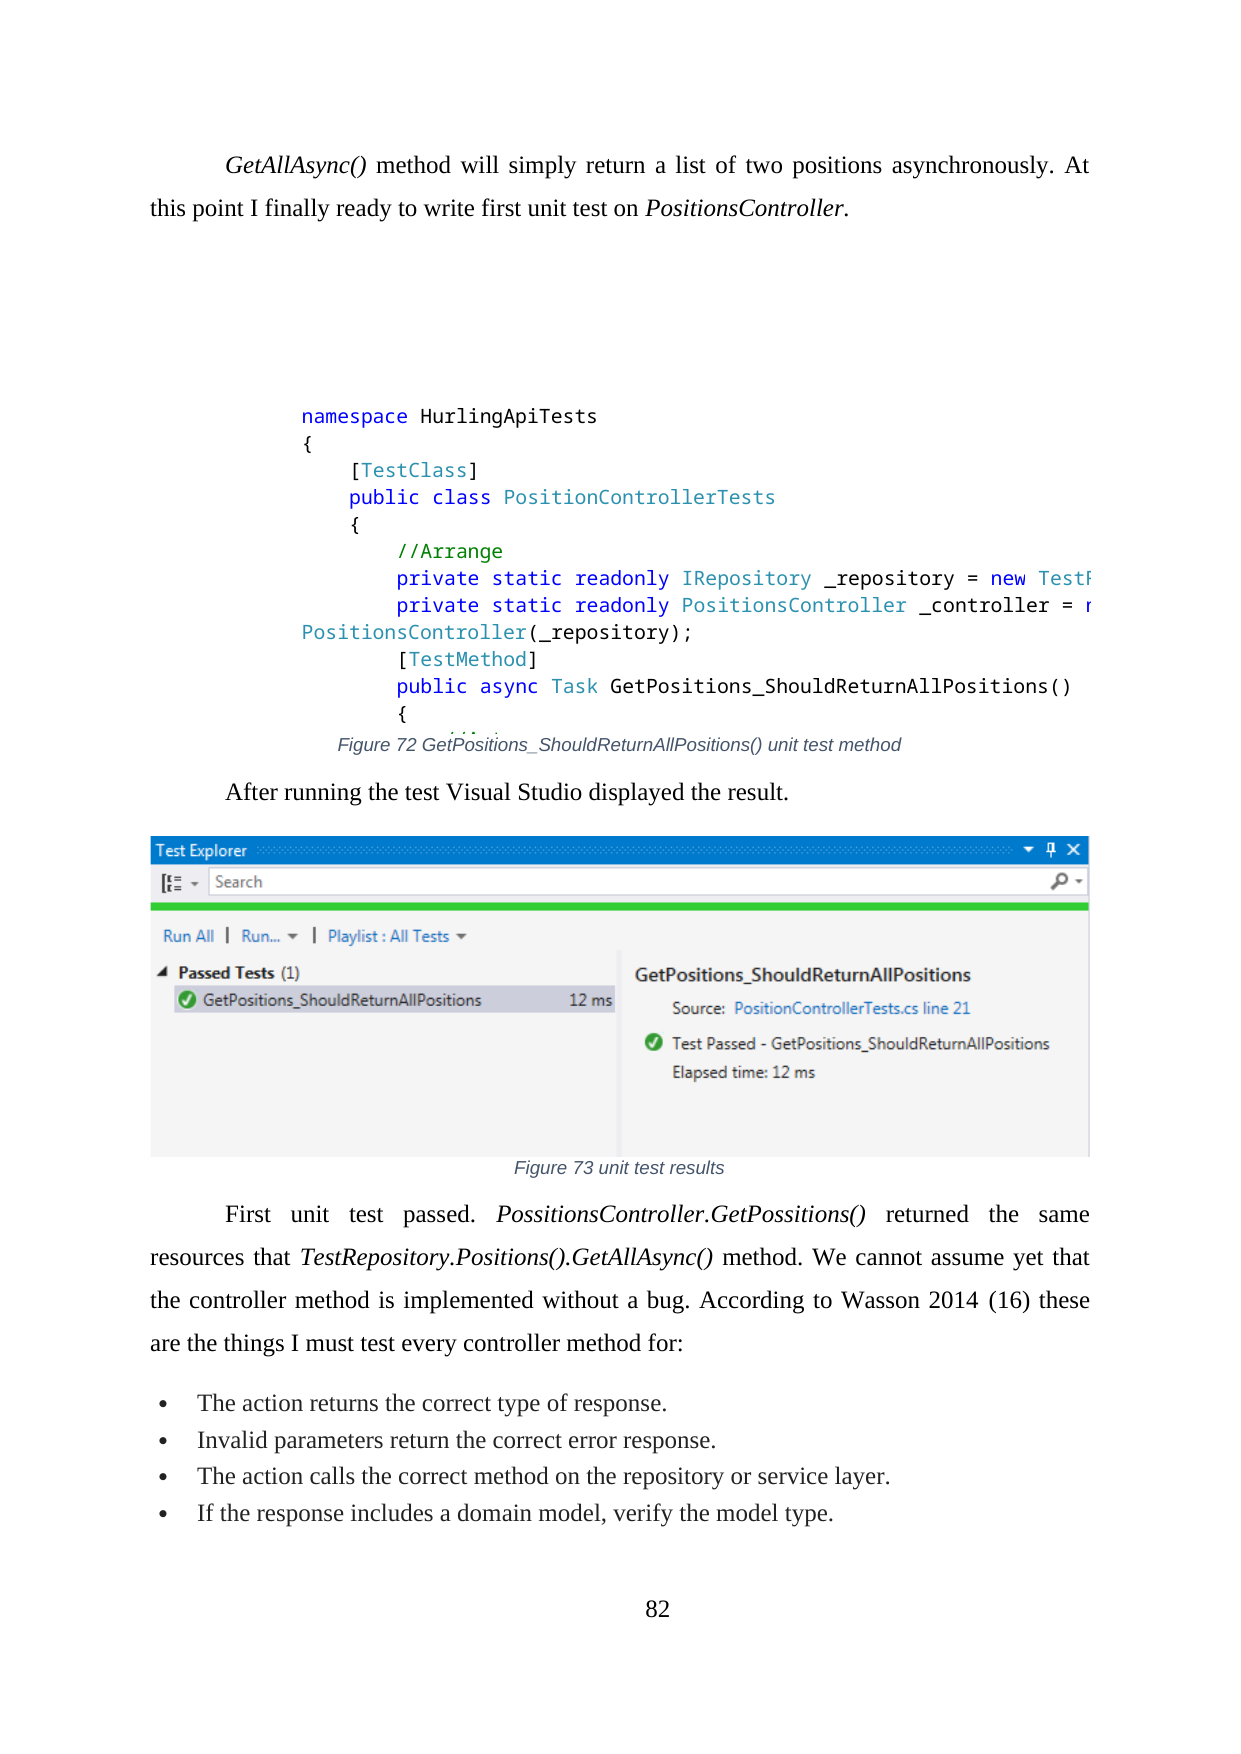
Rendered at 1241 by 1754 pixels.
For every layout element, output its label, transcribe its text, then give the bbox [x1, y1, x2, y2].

list If the response includes a domain model, verify the model type. [159, 1498, 1090, 1527]
list Invalid parameters return the correct error response. [159, 1425, 1090, 1453]
text Figure 72 GetPositions_ShouldReturnAllPositions() unit test method [150, 734, 1090, 756]
text Figure 73 unit test results [150, 1157, 1090, 1178]
text After running the test Visual Studio displayed the result. [150, 777, 1090, 805]
list The action calls the correct method on the repository or service layer. [159, 1461, 1090, 1490]
text GetAllAsync() method will simply return a list of two positions asynchronously. At this point I finally ready to write first unit test on PositionsController. [150, 150, 1090, 222]
picture [150, 836, 1090, 1157]
text First unit test passed. PossitionsController.GetPossitions() returned the same resources that TestRepository.Positions().GetAllAsync() method. We cannot assume yet that the controller method is implemented without a bug. According to Wasson 2014 these are the things I must test every controller method for: [150, 1199, 1090, 1357]
list The action returns the correct type of response. [159, 1388, 1090, 1417]
